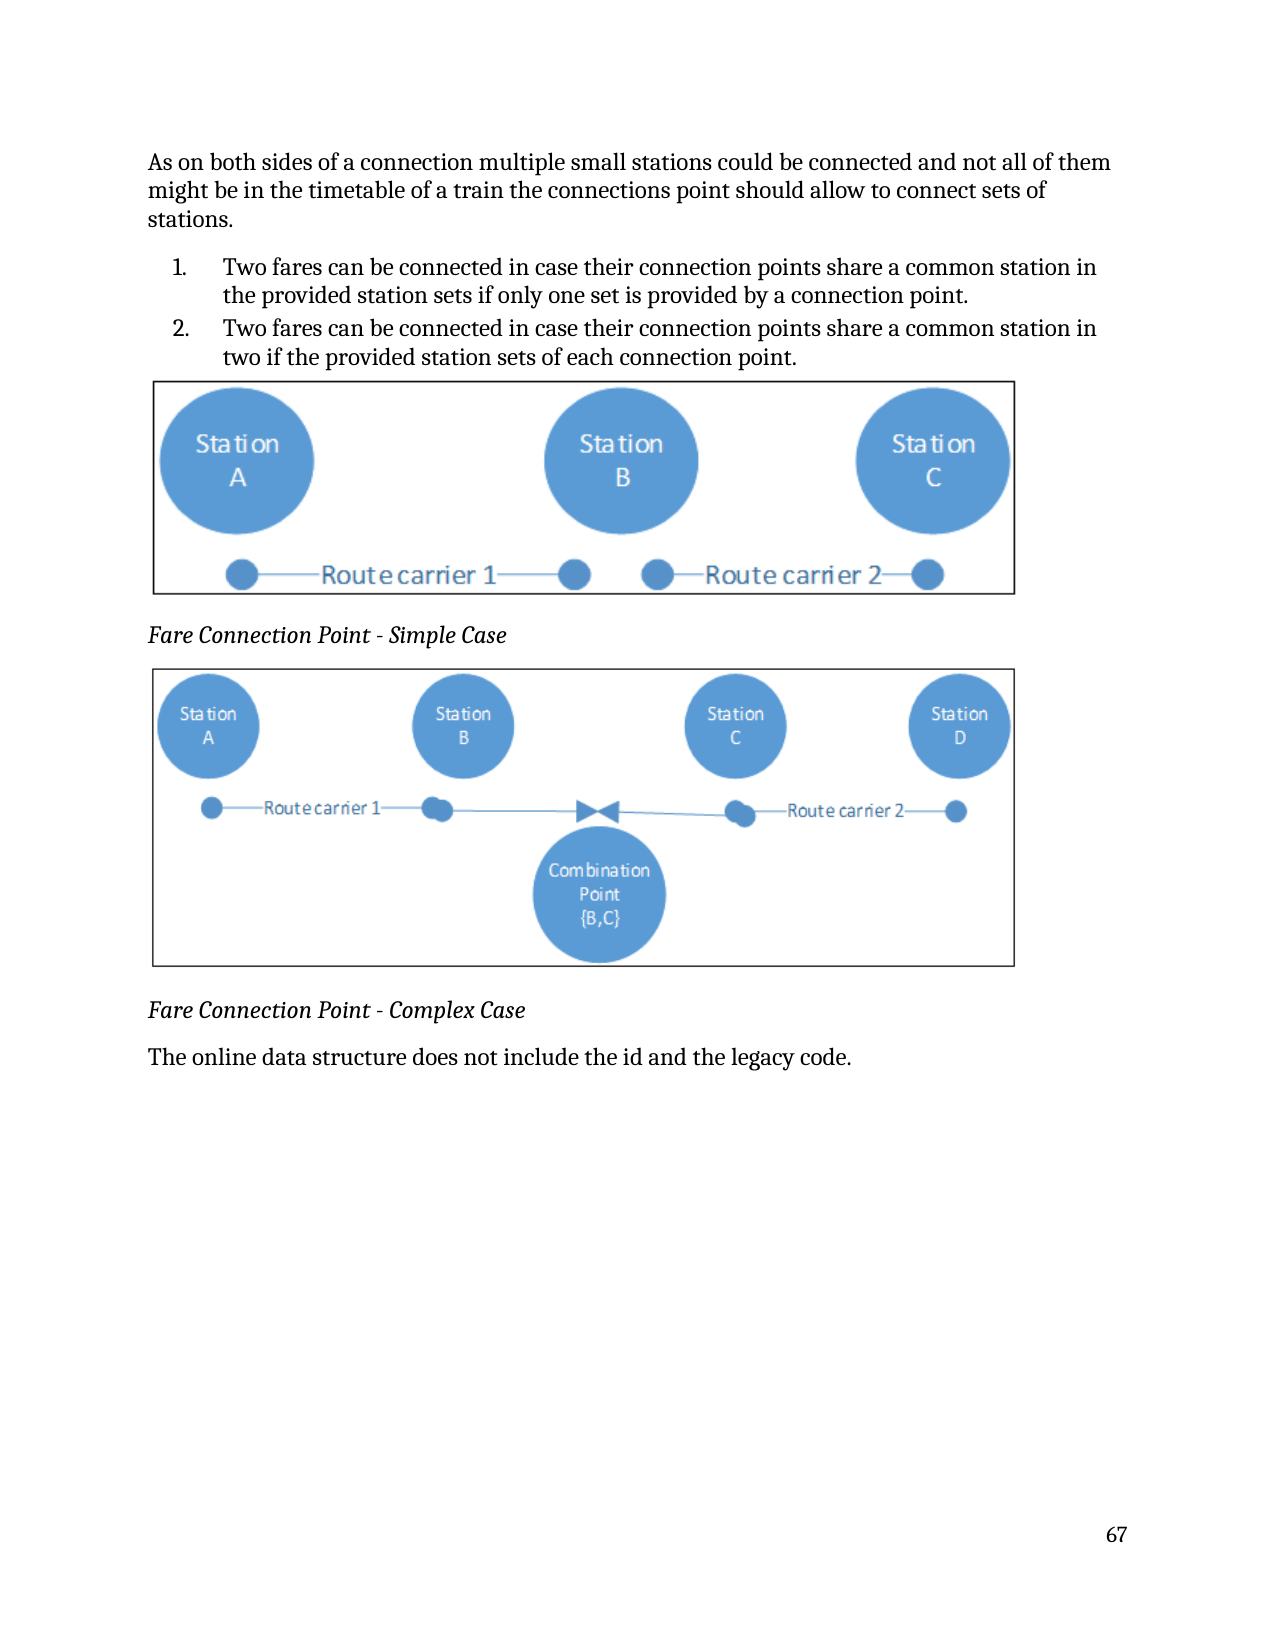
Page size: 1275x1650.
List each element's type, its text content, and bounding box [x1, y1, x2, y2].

text Fare Connection Point - Complex Case [148, 996, 1127, 1024]
picture [147, 662, 1023, 975]
list Two fares can be connected in case their connection points share a common station in two if the provided station sets of each connection point. [173, 314, 1127, 371]
text The online data structure does not include the id and the legacy code. [148, 1043, 1127, 1072]
picture [147, 375, 1023, 601]
list Two fares can be connected in case their connection points share a common station in the provided station sets if only one set is provided by a connection point. [173, 253, 1127, 310]
text As on both sides of a connection multiple small stations could be connected and not all of them might be in the timetable of a train the connections point should allow to connect sets of stations. [148, 148, 1127, 234]
text Fare Connection Point - Simple Case [148, 621, 1127, 650]
